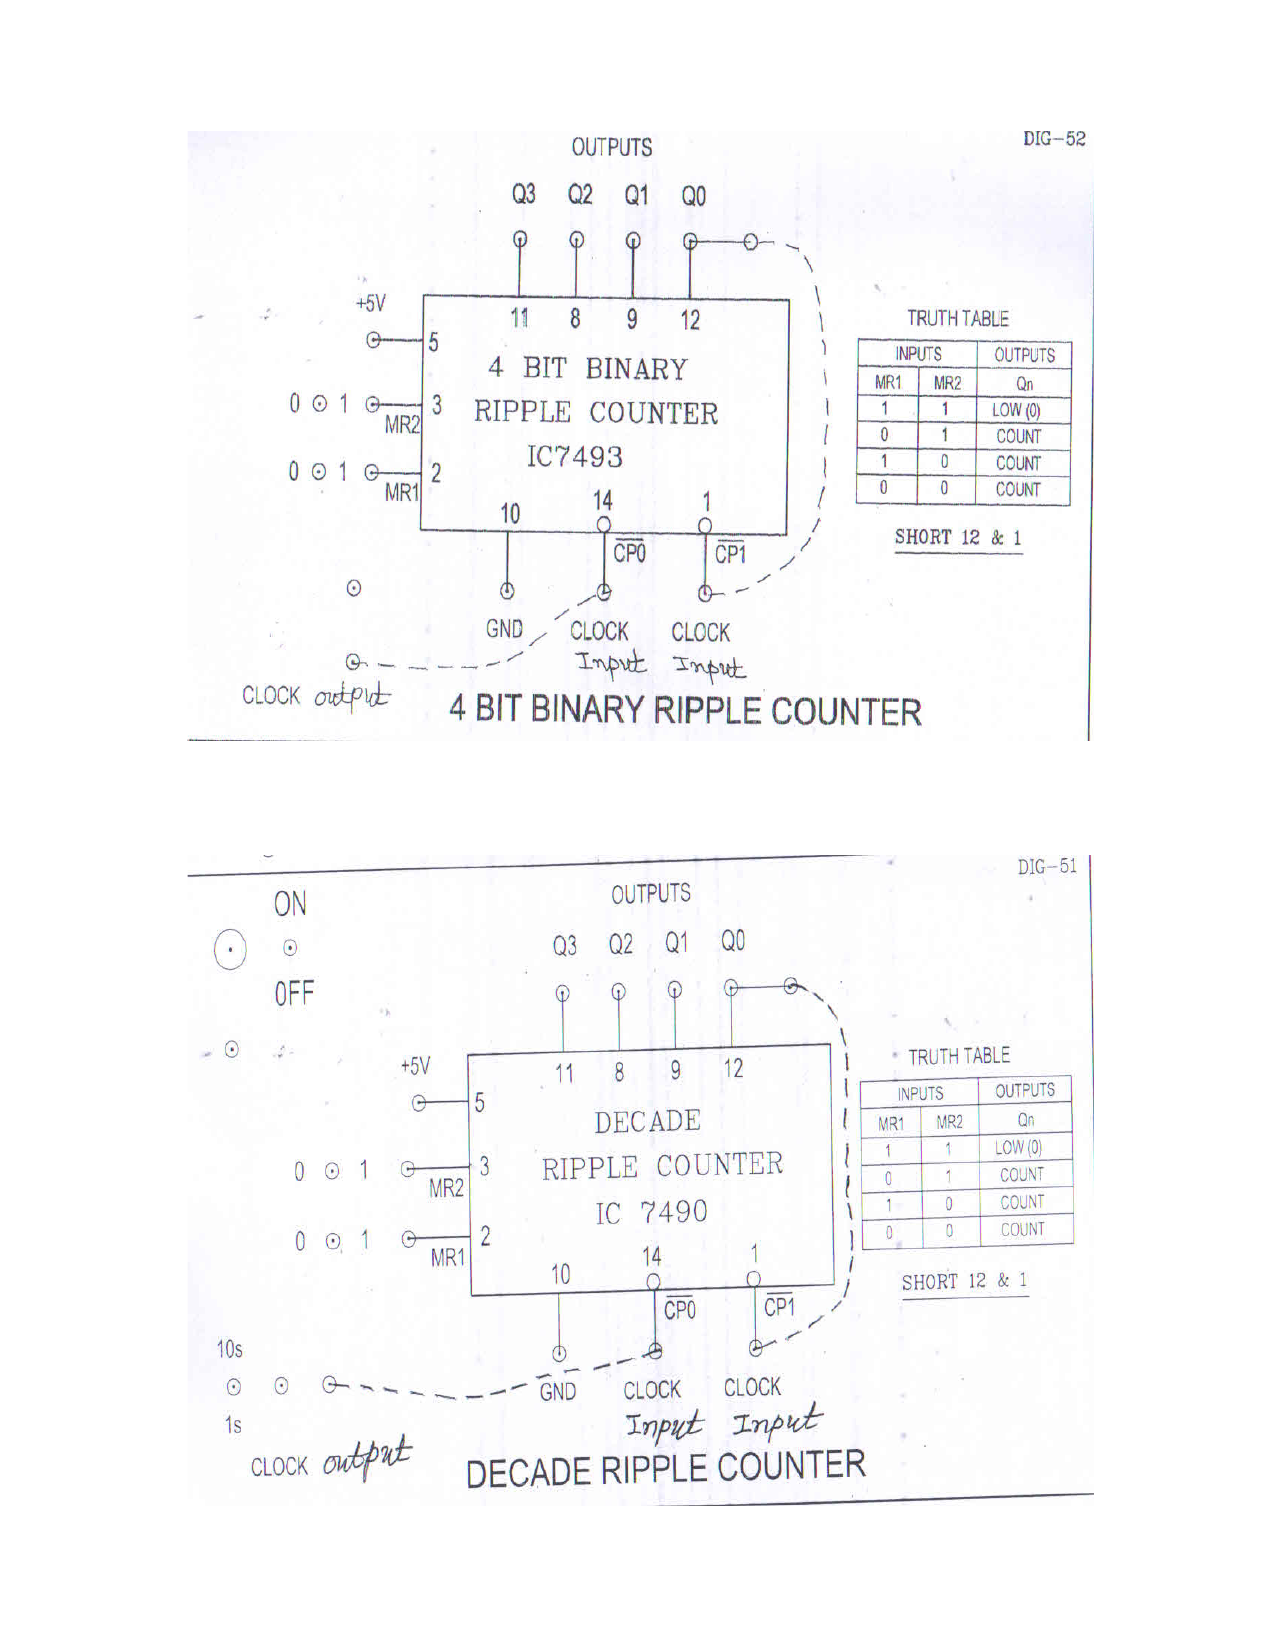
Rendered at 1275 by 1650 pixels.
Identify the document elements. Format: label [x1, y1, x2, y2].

picture [187, 131, 1094, 741]
picture [187, 855, 1094, 1506]
